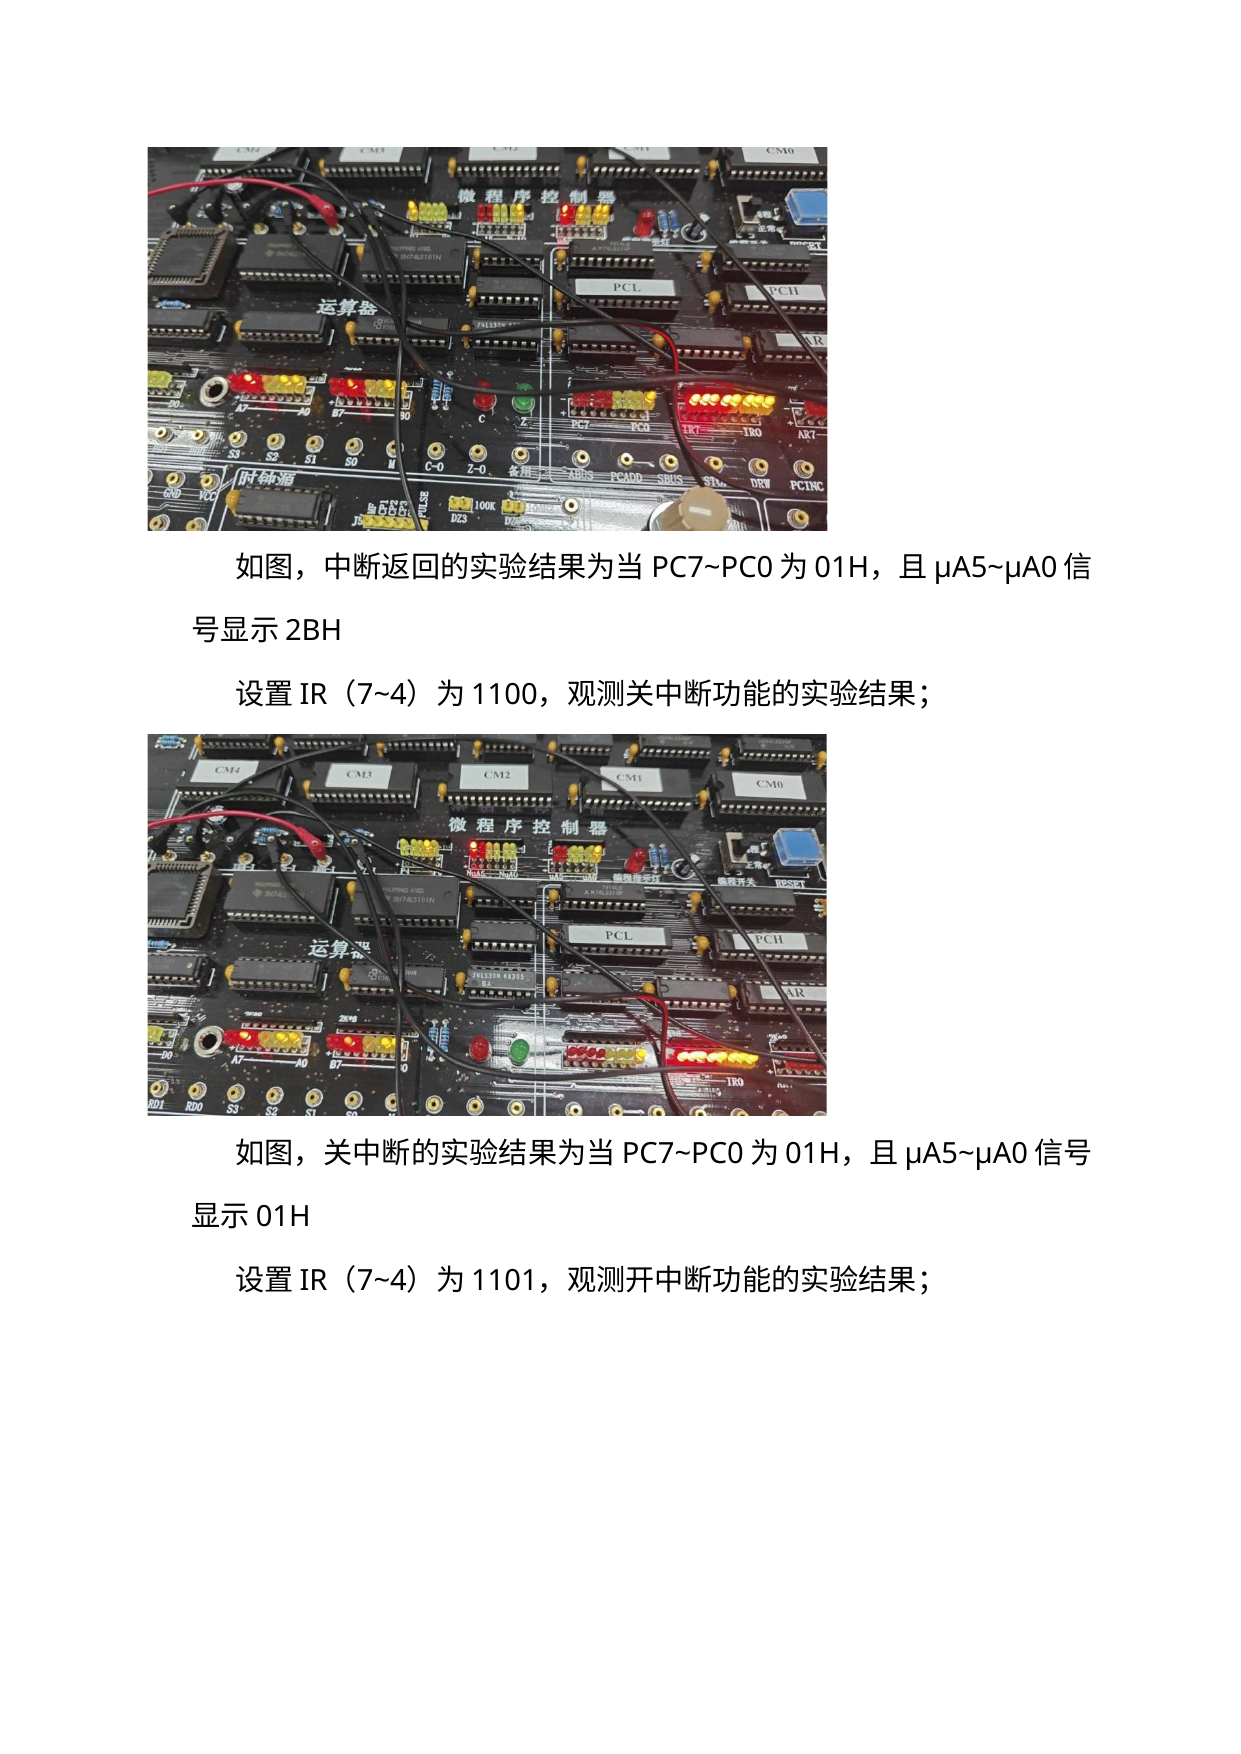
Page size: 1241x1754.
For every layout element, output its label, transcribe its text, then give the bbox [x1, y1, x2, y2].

list 设置IR（7~4）为1101，观测开中断功能的实验结果； [191, 1256, 1092, 1299]
list 如图，中断返回的实验结果为当PC7~PC0为01H，且µA5~µA0信号显示2BH [191, 543, 1092, 649]
picture [147, 147, 828, 531]
list 如图，关中断的实验结果为当PC7~PC0为01H，且µA5~µA0信号显示01H [191, 1129, 1092, 1235]
picture [147, 734, 827, 1116]
list 设置IR（7~4）为1100，观测关中断功能的实验结果； [191, 671, 1092, 713]
